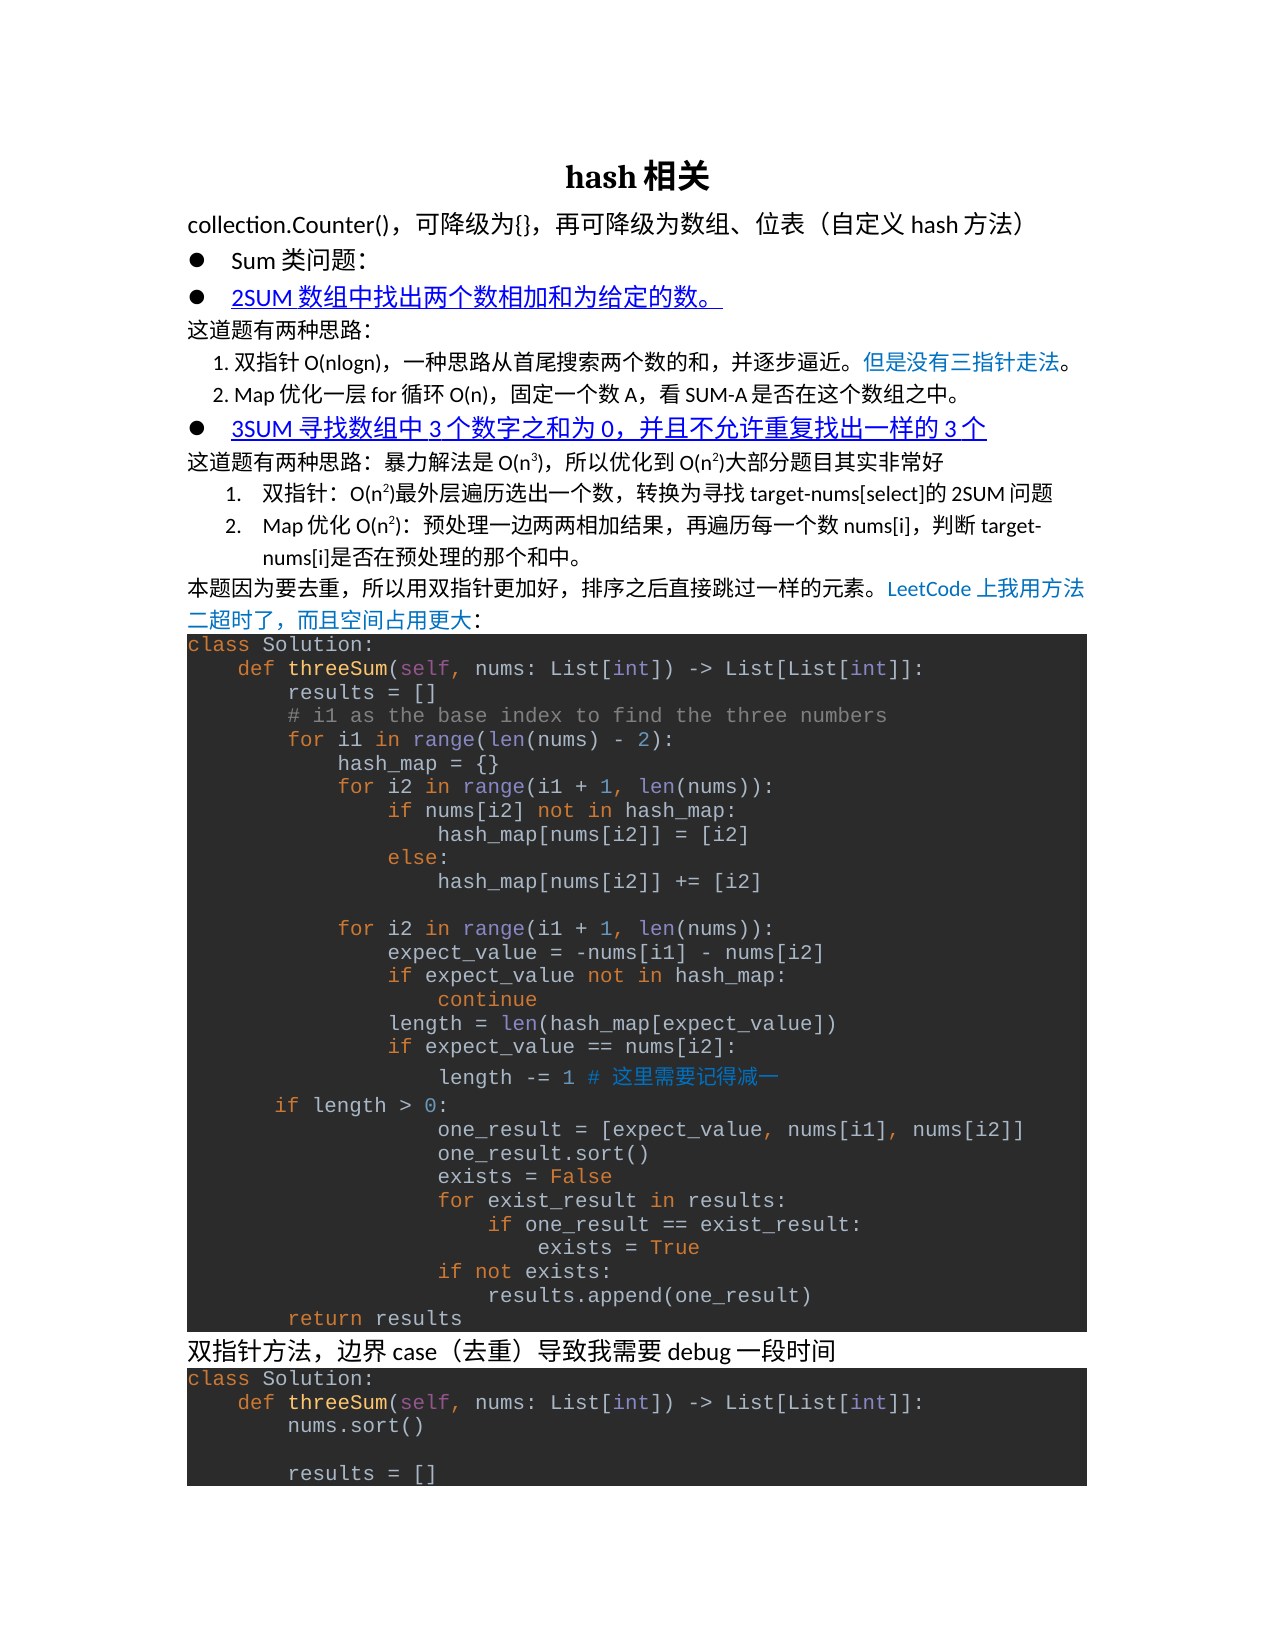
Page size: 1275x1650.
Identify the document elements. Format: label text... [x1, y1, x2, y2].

list Map优化O(n2)：预处理一边两两相加结果，再遍历每一个数nums[i]，判断target-nums[i]是否在预处理的那个和中。 [225, 508, 1087, 571]
list 2SUM数组中找出两个数相加和为给定的数。 [187, 277, 1087, 313]
text class Solution: def threeSum(self, nums: List[int]) -> List[List[int]]: results = [] # i1 as the base index to find the three numbers for i1 in range(len(nums) - 2): hash_map = {} for i2 in range(i1 + 1, len(nums)): if nums[i2] not in hash_map: hash_map[nums[i2]] = [i2] else: hash_map[nums[i2]] += [i2] for i2 in range(i1 + 1, len(nums)): expect_value = -nums[i1] - nums[i2] if expect_value not in hash_map: continue length = len(hash_map[expect_value]) if expect_value == nums[i2]: length -= 1 # 这里需要记得减一 if length > 0: one_result = [expect_value, nums[i1], nums[i2]] one_result.sort() exists = False for exist_result in results: if one_result == exist_result: exists = True if not exists: results.append(one_result) return results [187, 634, 1087, 1332]
list 双指针：O(n2)最外层遍历选出一个数，转换为寻找target-nums[select]的2SUM问题 [225, 476, 1087, 508]
list 3SUM 寻找数组中3个数字之和为0，并且不允许重复找出一样的3个 [187, 408, 1087, 444]
list Sum类问题： [187, 241, 1087, 277]
title hash相关 [187, 150, 1087, 198]
text 2. Map优化一层for循环O(n)，固定一个数A，看SUM-A是否在这个数组之中。 [212, 377, 1087, 408]
text 这道题有两种思路： [187, 313, 1087, 345]
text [187, 1368, 1087, 1486]
text 双指针方法，边界case（去重）导致我需要debug一段时间 [187, 1332, 1087, 1368]
text 本题因为要去重，所以用双指针更加好，排序之后直接跳过一样的元素。LeetCode上我用方法二超时了，而且空间占用更大： [187, 571, 1087, 634]
text collection.Counter()，可降级为{}，再可降级为数组、位表（自定义hash方法） [187, 204, 1087, 241]
text 这道题有两种思路：暴力解法是O(n3)，所以优化到O(n2)大部分题目其实非常好 [187, 444, 1087, 476]
text 1. 双指针O(nlogn)，一种思路从首尾搜索两个数的和，并逐步逼近。但是没有三指针走法。 [212, 345, 1087, 377]
